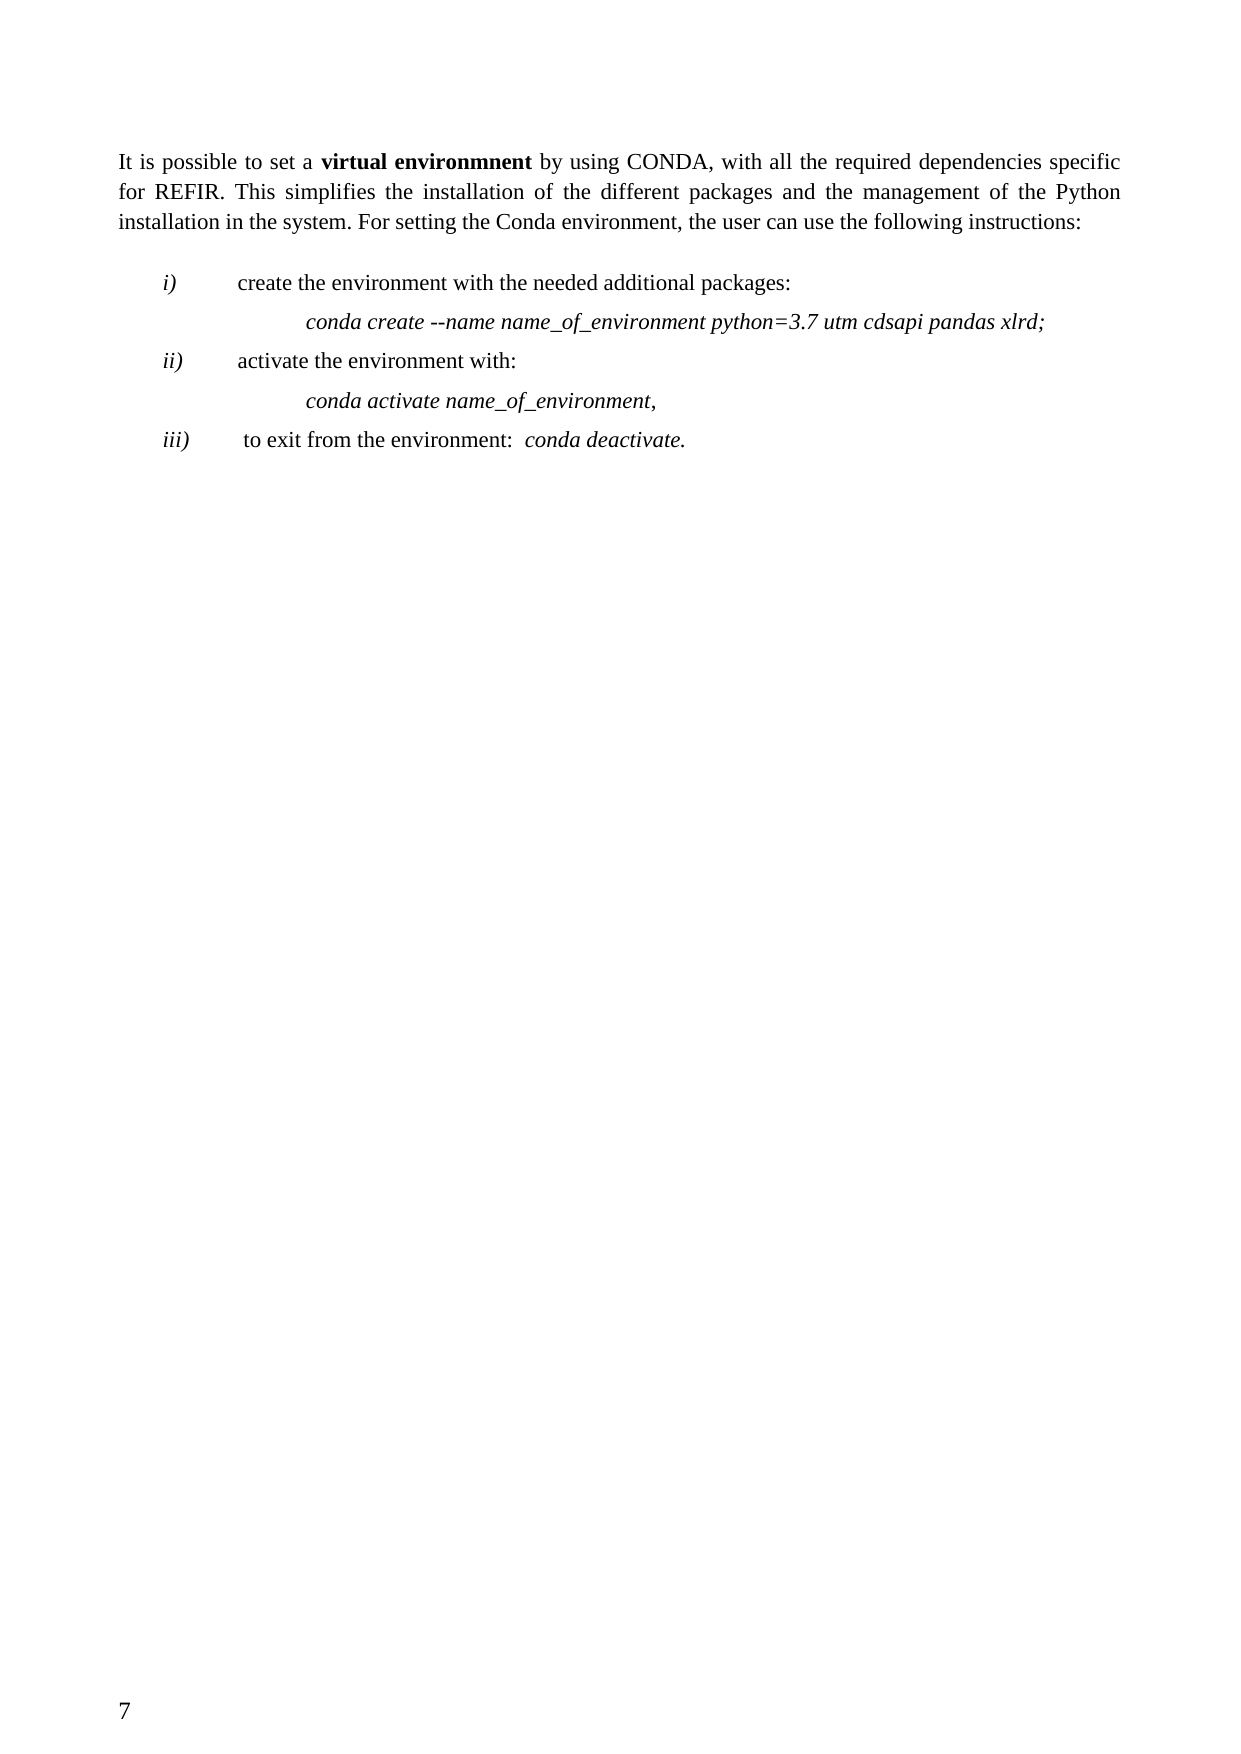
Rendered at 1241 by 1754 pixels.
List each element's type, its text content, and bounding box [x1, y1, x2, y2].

list create the environment with the needed additional packages: [162, 268, 1122, 295]
list activate the environment with: [162, 347, 1122, 374]
text It is possible to set a virtual environmnent by using CONDA, with all the required dependencies specific for REFIR. This simplifies the installation of the different packages and the management of the Python installation in the system. For setting the Conda environment, the user can use the following instructions: [118, 148, 1122, 234]
text conda activate name_of_environment, [306, 387, 1122, 413]
list to exit from the environment: conda deactivate. [162, 426, 1122, 453]
text conda create --name name_of_environment python=3.7 utm cdsapi pandas xlrd; [268, 308, 1122, 334]
